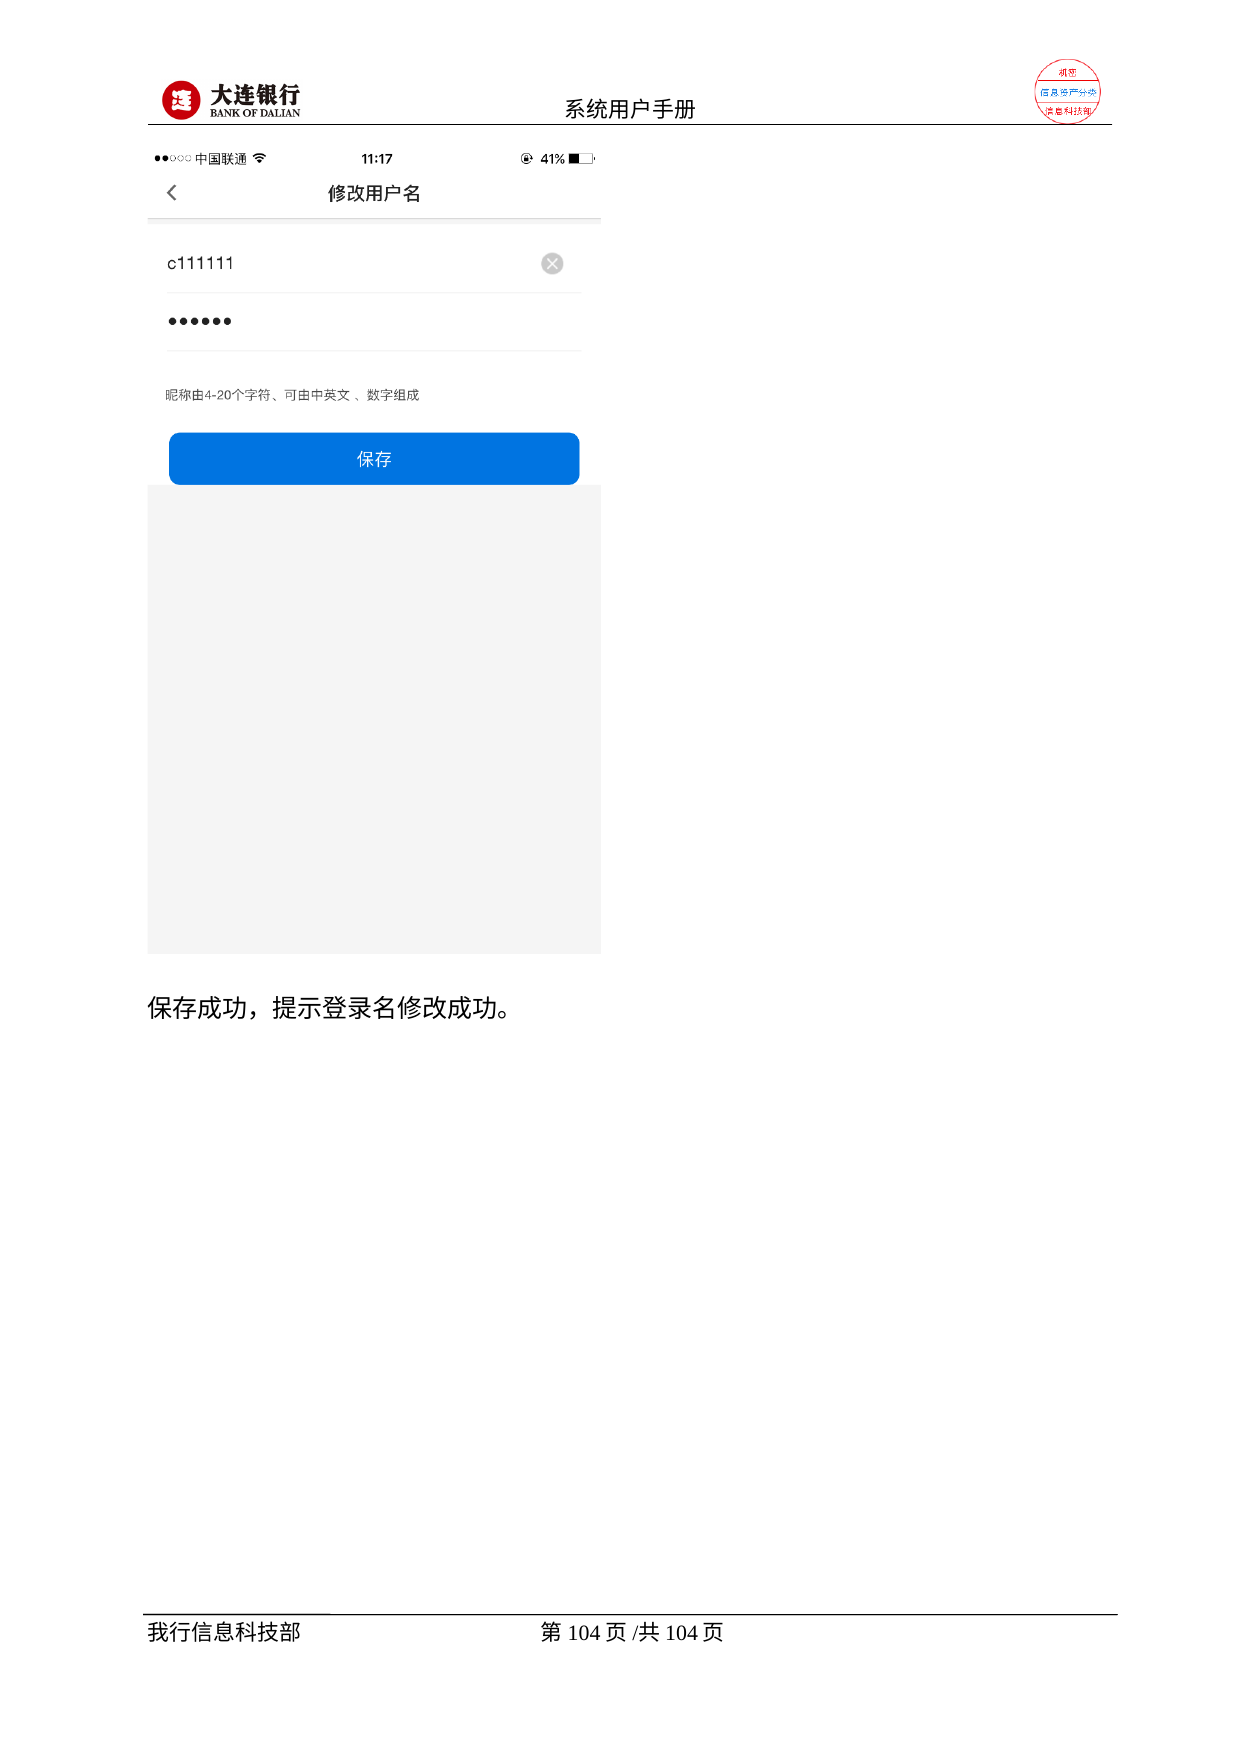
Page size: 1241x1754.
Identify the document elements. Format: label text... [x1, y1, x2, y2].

picture [161, 79, 304, 121]
picture [1026, 51, 1108, 124]
text 保存成功，提示登录名修改成功。 [148, 973, 1112, 1041]
picture [1026, 125, 1108, 131]
picture [147, 148, 601, 954]
